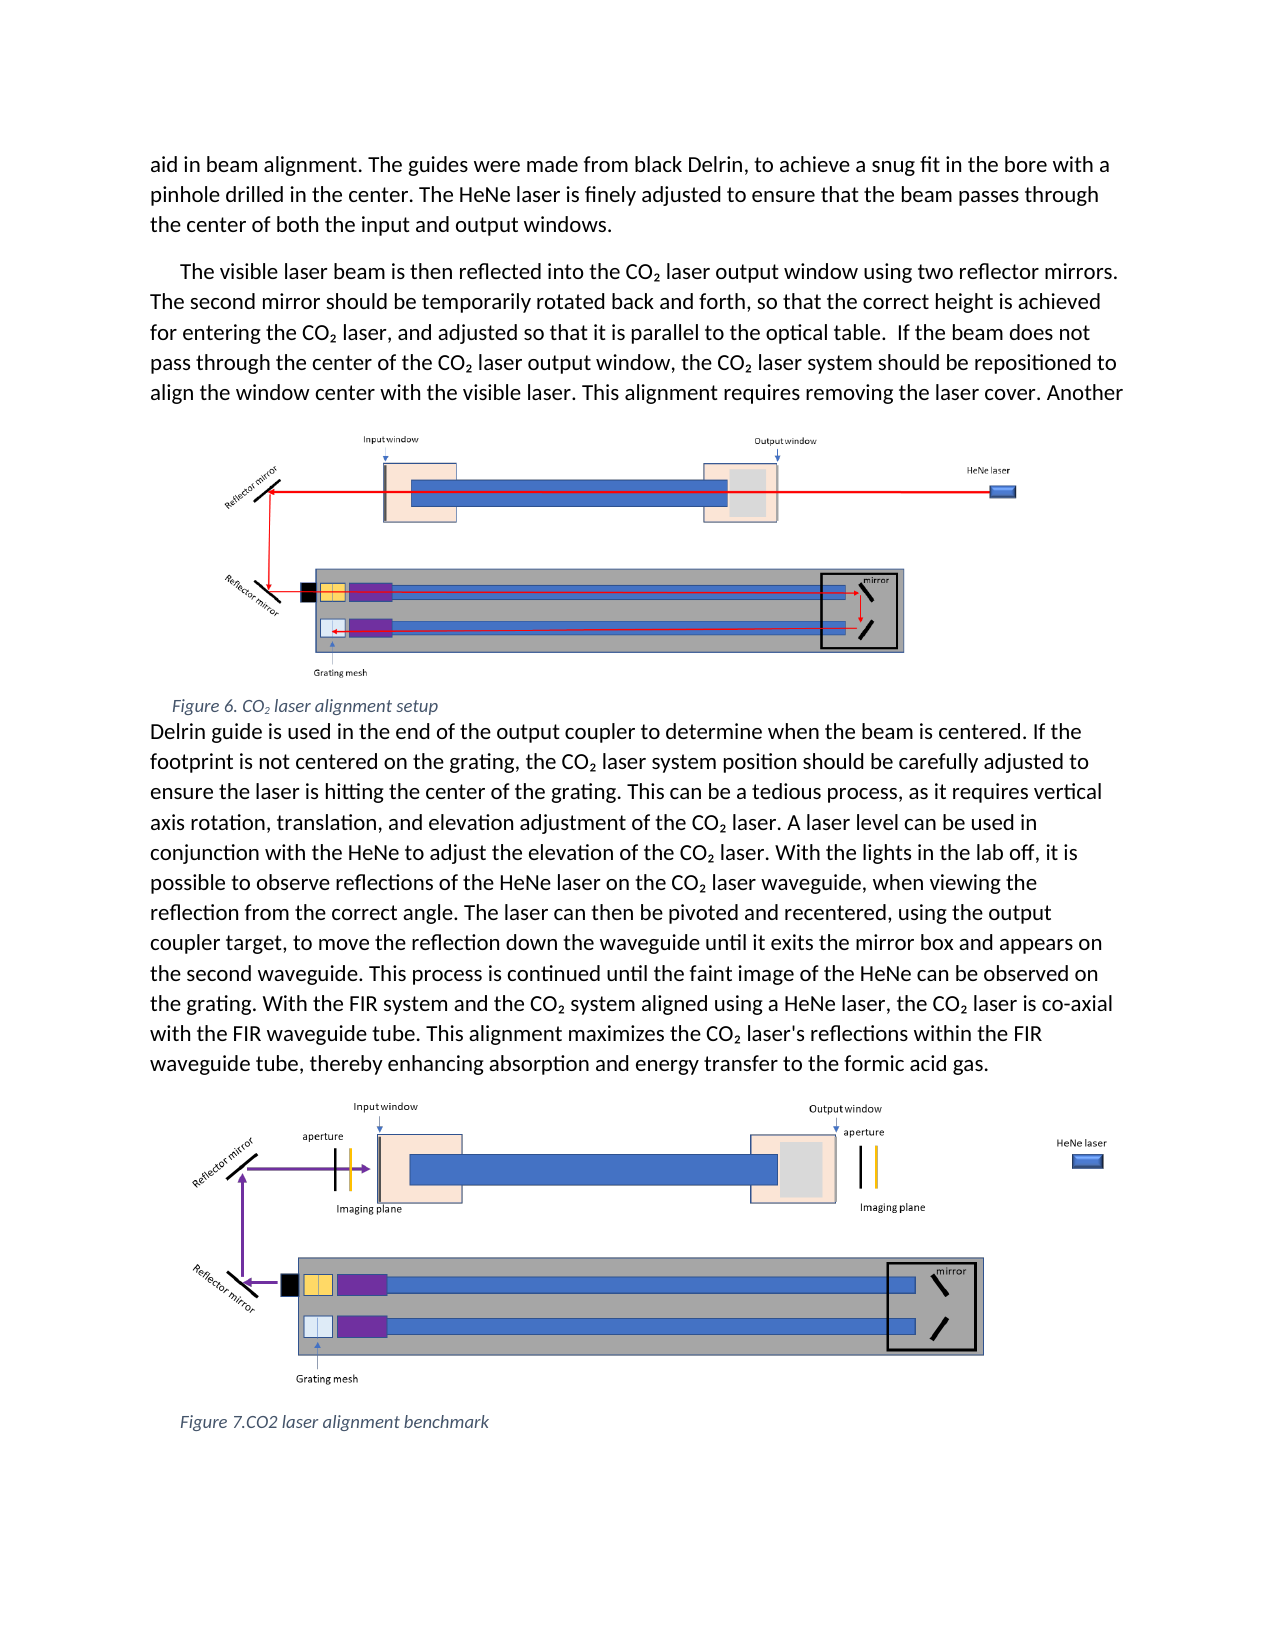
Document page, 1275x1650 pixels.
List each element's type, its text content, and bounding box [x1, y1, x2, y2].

picture [214, 430, 1052, 684]
picture [180, 1096, 1155, 1392]
text Figure 7.CO2 laser alignment benchmark [150, 1410, 1125, 1433]
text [150, 150, 1125, 238]
